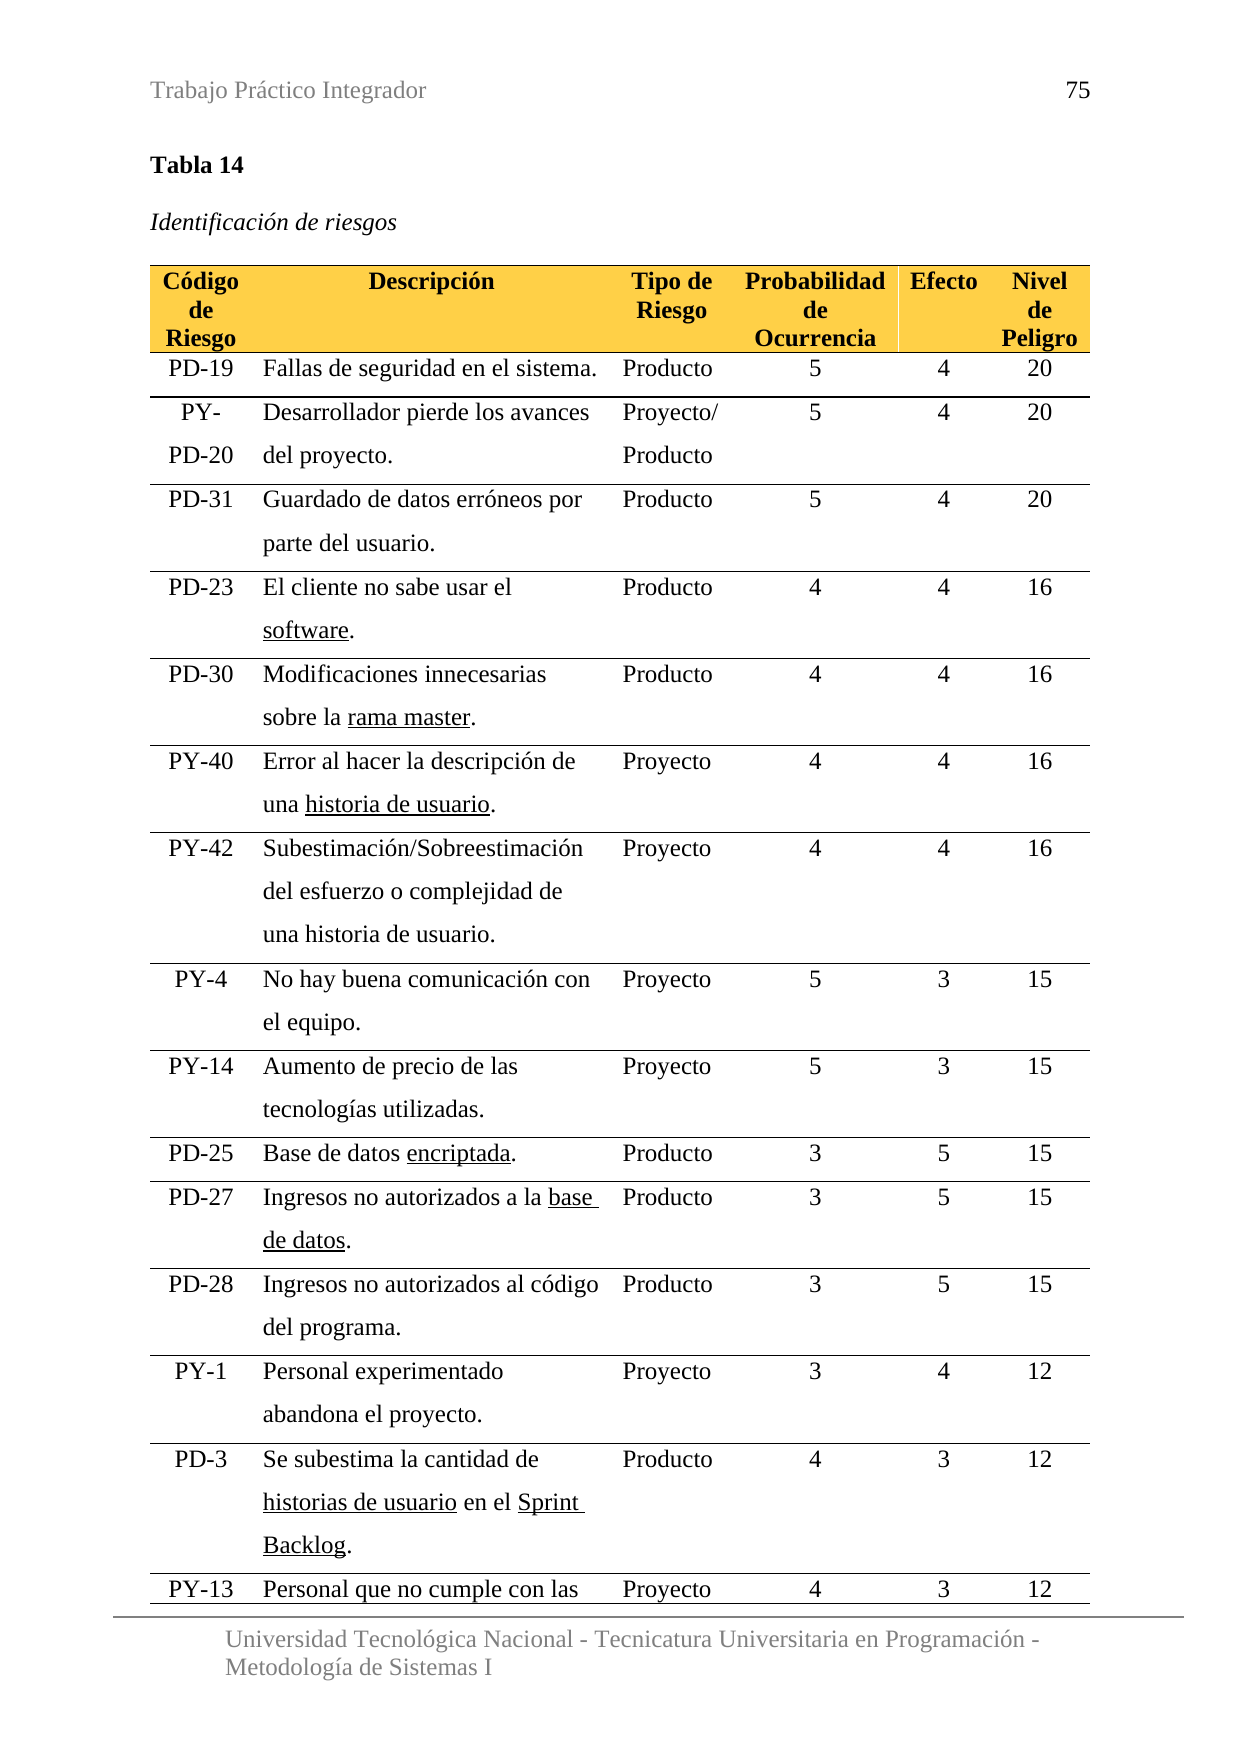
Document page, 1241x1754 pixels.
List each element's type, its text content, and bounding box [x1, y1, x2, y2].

table_cell Proyecto [611, 746, 732, 832]
table_header Código de Riesgo [150, 266, 251, 352]
table_cell 5 [732, 485, 898, 571]
table_cell 3 [899, 1444, 989, 1573]
table_cell Producto [611, 1269, 732, 1355]
table_cell 15 [989, 1182, 1090, 1268]
table_cell 16 [989, 659, 1090, 745]
table_cell 20 [989, 398, 1090, 483]
table_cell 4 [732, 833, 898, 963]
table_cell 16 [989, 572, 1090, 658]
table_cell 4 [732, 572, 898, 658]
table_cell 4 [899, 833, 989, 963]
table_cell 5 [732, 353, 898, 396]
table_cell 3 [732, 1138, 898, 1181]
table_cell 3 [732, 1269, 898, 1355]
text Identificación de riesgos [150, 207, 1090, 236]
table_cell 16 [989, 746, 1090, 832]
table_header Nivel de Peligro [989, 266, 1090, 352]
table_header Probabilidad de Ocurrencia [732, 266, 898, 352]
table_cell PD-27 [150, 1182, 251, 1268]
table_cell 4 [899, 353, 989, 396]
table_cell Error al hacer la descripción de una historia de usuario. [251, 746, 611, 832]
table_cell 4 [899, 572, 989, 658]
table_cell 20 [989, 353, 1090, 396]
table_cell 4 [899, 746, 989, 832]
table_cell 5 [732, 964, 898, 1050]
table_cell 3 [899, 1574, 989, 1603]
table_cell Producto [611, 1182, 732, 1268]
table_cell 4 [732, 746, 898, 832]
table_cell 5 [899, 1269, 989, 1355]
table_cell Producto [611, 1138, 732, 1181]
table_cell 15 [989, 1051, 1090, 1137]
table_cell Base de datos encriptada. [251, 1138, 611, 1181]
table_cell 5 [732, 1051, 898, 1137]
table_cell PY-42 [150, 833, 251, 963]
table_cell Se subestima la cantidad de historias de usuario en el Sprint Backlog. [251, 1444, 611, 1573]
table_cell 16 [989, 833, 1090, 963]
table_cell 4 [899, 485, 989, 571]
table_cell Aumento de precio de las tecnologías utilizadas. [251, 1051, 611, 1137]
table_cell 5 [899, 1138, 989, 1181]
table_cell 4 [899, 659, 989, 745]
table_cell Subestimación/Sobreestimación del esfuerzo o complejidad de una historia de usuario. [251, 833, 611, 963]
table_cell 5 [899, 1182, 989, 1268]
table_header Efecto [899, 266, 989, 352]
table_cell El cliente no sabe usar el software. [251, 572, 611, 658]
table_cell PD-23 [150, 572, 251, 658]
table_cell 12 [989, 1356, 1090, 1443]
table_cell 15 [989, 1138, 1090, 1181]
table_cell 4 [899, 1356, 989, 1443]
table_cell 4 [732, 659, 898, 745]
table_cell PY-40 [150, 746, 251, 832]
table_cell PY-4 [150, 964, 251, 1050]
table_cell 15 [989, 964, 1090, 1050]
subtitle Tabla 14 [150, 150, 1090, 179]
table_cell 20 [989, 485, 1090, 571]
table_header Tipo de Riesgo [611, 266, 732, 352]
table_cell Producto [611, 353, 732, 396]
table_cell 3 [732, 1356, 898, 1443]
table_cell Proyecto [611, 1574, 732, 1603]
table_cell PY-13 [150, 1574, 251, 1603]
table_cell Proyecto [611, 964, 732, 1050]
table_cell Proyecto [611, 1051, 732, 1137]
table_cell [251, 1574, 611, 1603]
table_cell PY-1 [150, 1356, 251, 1443]
table_cell PD-30 [150, 659, 251, 745]
table_cell 3 [899, 1051, 989, 1137]
table_cell Ingresos no autorizados al código del programa. [251, 1269, 611, 1355]
table_cell Proyecto [611, 833, 732, 963]
table_cell 12 [989, 1574, 1090, 1603]
table_header Descripción [251, 266, 611, 352]
table_cell No hay buena comunicación con el equipo. [251, 964, 611, 1050]
table_cell Ingresos no autorizados a la base de datos. [251, 1182, 611, 1268]
table_cell 12 [989, 1444, 1090, 1573]
table_cell Personal experimentado abandona el proyecto. [251, 1356, 611, 1443]
table_cell 3 [899, 964, 989, 1050]
table_cell Desarrollador pierde los avances del proyecto. [251, 398, 611, 483]
table_cell 3 [732, 1182, 898, 1268]
table_cell PD-25 [150, 1138, 251, 1181]
table_cell 5 [732, 398, 898, 483]
table_cell Producto [611, 572, 732, 658]
table_cell PY-PD-20 [150, 398, 251, 483]
table_cell PD-28 [150, 1269, 251, 1355]
table_cell Producto [611, 485, 732, 571]
table_cell Modificaciones innecesarias sobre la rama master. [251, 659, 611, 745]
table_cell 4 [732, 1444, 898, 1573]
table_cell 4 [899, 398, 989, 483]
table_cell Proyecto/ Producto [611, 398, 732, 483]
table_cell PY-14 [150, 1051, 251, 1137]
table_cell PD-31 [150, 485, 251, 571]
table_cell 15 [989, 1269, 1090, 1355]
table_cell 4 [732, 1574, 898, 1603]
table_cell Proyecto [611, 1356, 732, 1443]
table_cell PD-3 [150, 1444, 251, 1573]
table_cell PD-19 [150, 353, 251, 396]
table_cell Producto [611, 1444, 732, 1573]
table_cell Fallas de seguridad en el sistema. [251, 353, 611, 396]
table_cell Guardado de datos erróneos por parte del usuario. [251, 485, 611, 571]
table_cell Producto [611, 659, 732, 745]
